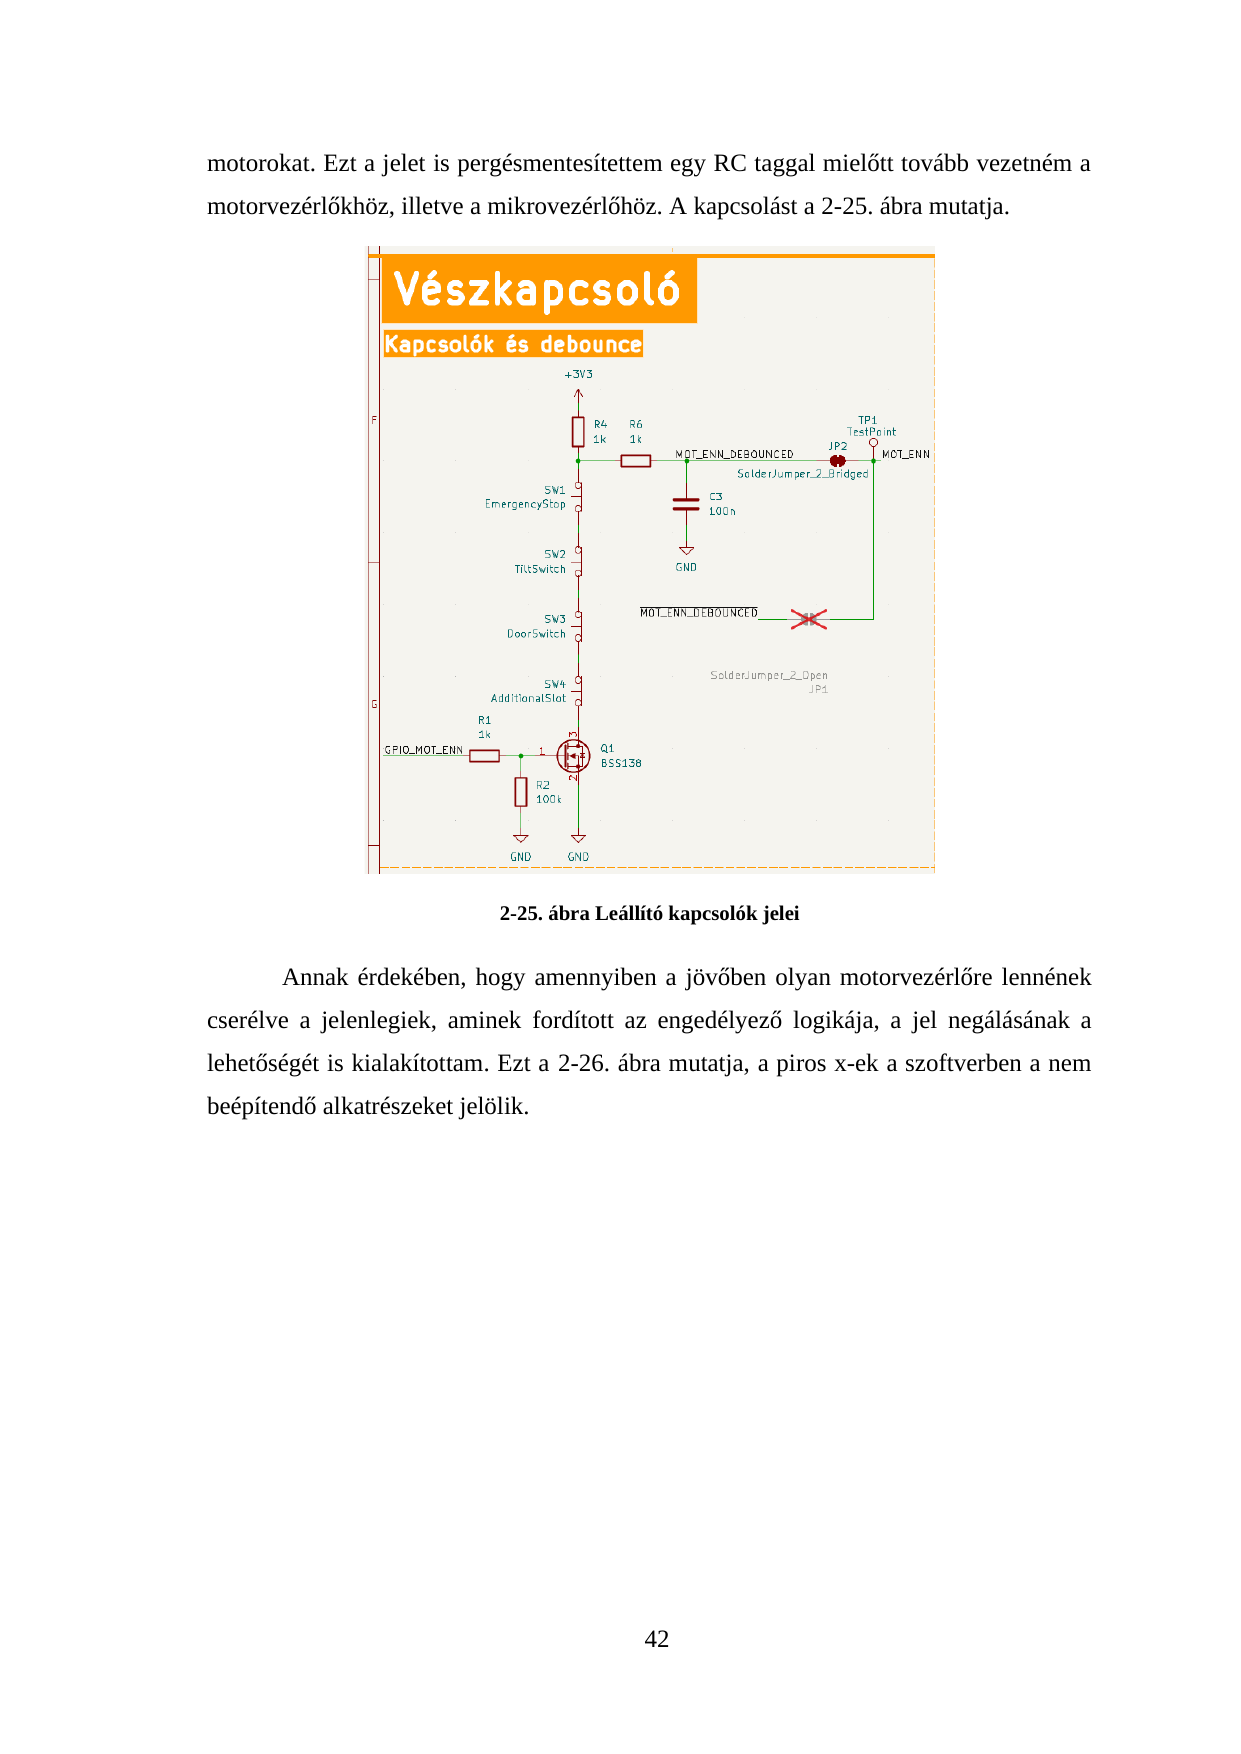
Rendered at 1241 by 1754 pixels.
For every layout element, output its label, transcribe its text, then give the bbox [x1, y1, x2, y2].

picture [364, 246, 935, 874]
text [207, 148, 1092, 219]
